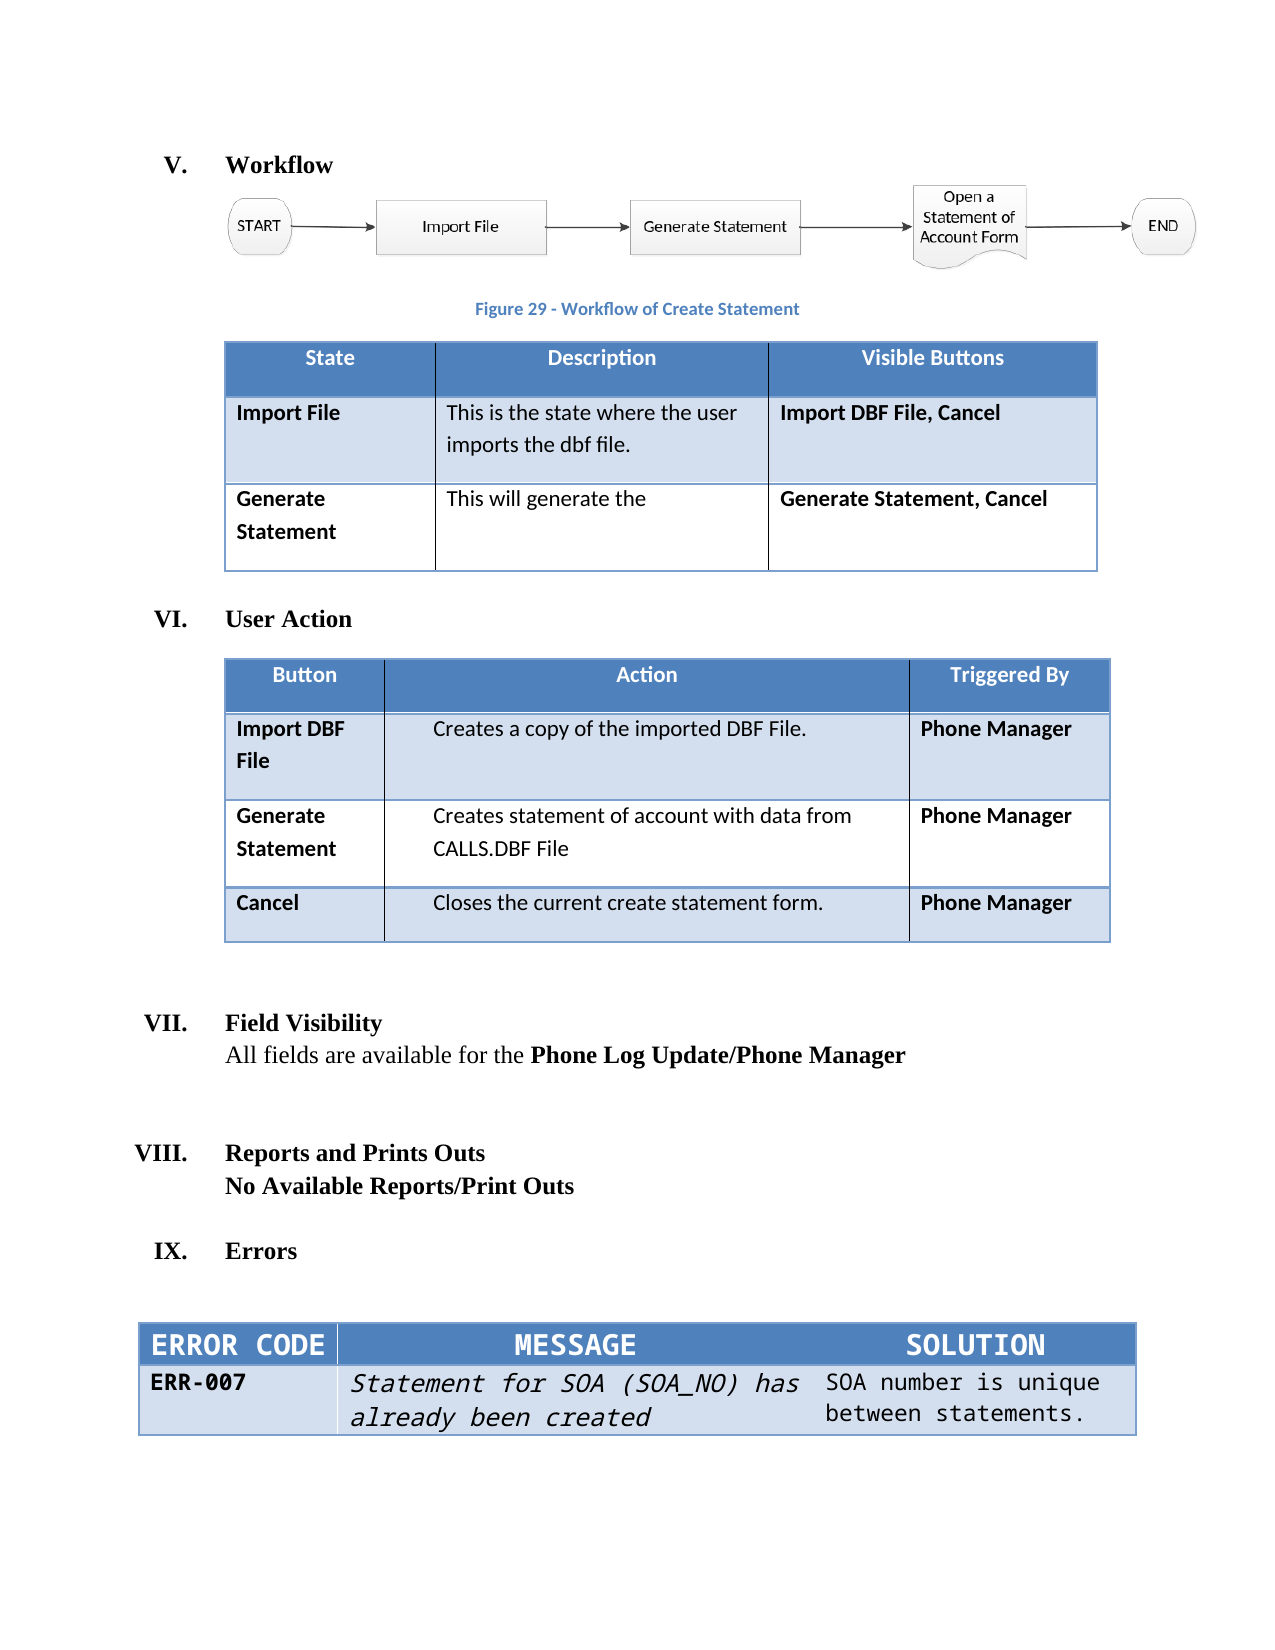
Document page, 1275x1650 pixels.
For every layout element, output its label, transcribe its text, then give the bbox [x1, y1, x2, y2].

list User Action [187, 604, 1125, 632]
table_header Visible Buttons [769, 343, 1096, 396]
table_cell Creates statement of account with data from CALLS.DBF File [385, 801, 909, 886]
table_cell ERR-007 [140, 1366, 337, 1434]
table_header MESSAGE [338, 1324, 814, 1364]
table_cell Phone Manager [910, 801, 1109, 886]
table_header State [226, 343, 435, 396]
list Errors [187, 1236, 1125, 1265]
table_cell Import DBF File [226, 715, 384, 799]
table_header ERROR CODE [140, 1324, 337, 1364]
table_cell Cancel [226, 889, 384, 941]
list Field Visibility [187, 1008, 1125, 1036]
table_cell Phone Manager [910, 715, 1109, 799]
table_header Description [436, 343, 768, 396]
table_cell Closes the current create statement form. [385, 889, 909, 941]
table_cell This is the state where the user imports the dbf file. [436, 398, 768, 482]
table_cell Creates a copy of the imported DBF File. [385, 715, 909, 799]
list Workflow [187, 150, 1125, 179]
text Figure 29 - Workflow of Create Statement [150, 297, 1125, 320]
table_cell Generate Statement [226, 485, 435, 569]
table_header Triggered By [910, 660, 1109, 712]
table_cell Import File [226, 398, 435, 482]
list Reports and Prints Outs [187, 1138, 1125, 1167]
table_cell Import DBF File, Cancel [769, 398, 1096, 482]
table_cell Phone Manager [910, 889, 1109, 941]
table_header Action [385, 660, 909, 712]
table_header Button [226, 660, 384, 712]
list No Available Reports/Print Outs [225, 1171, 1125, 1200]
table_cell Statement for SOA (SOA_NO) has already been created [338, 1366, 814, 1434]
table_cell SOA number is unique between statements. [814, 1366, 1135, 1434]
table_cell Generate Statement, Cancel [769, 485, 1096, 569]
list All fields are available for the Phone Log Update/Phone Manager [225, 1041, 1125, 1069]
table_cell Generate Statement [226, 801, 384, 886]
table_header SOLUTION [814, 1324, 1135, 1364]
table_cell This will generate the [436, 485, 768, 569]
